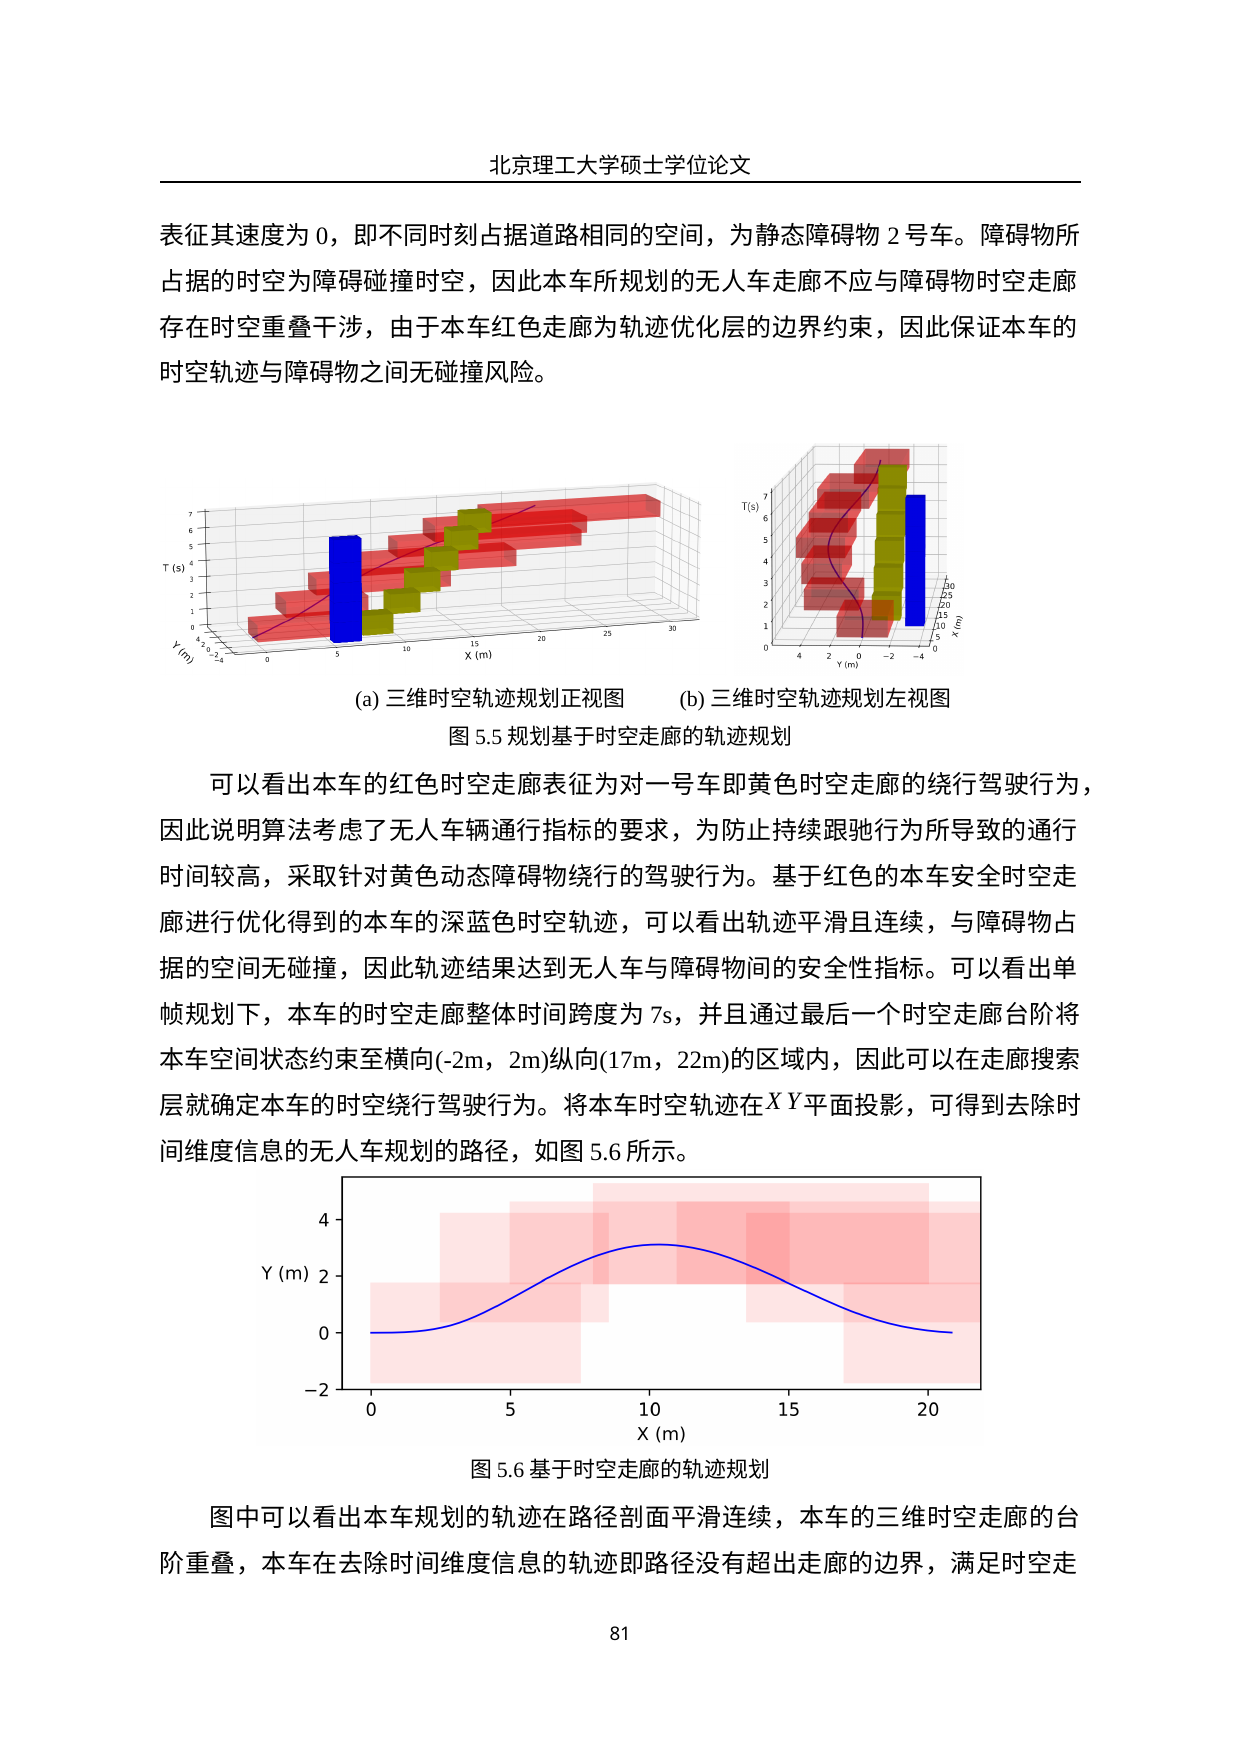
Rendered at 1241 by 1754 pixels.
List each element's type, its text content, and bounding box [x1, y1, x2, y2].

picture [733, 443, 965, 676]
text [159, 1490, 1081, 1581]
picture [256, 1169, 984, 1446]
text 图5.6 基于时空走廊的轨迹规划 [159, 1452, 1081, 1483]
picture [159, 478, 728, 676]
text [159, 208, 1081, 391]
text 图5.5 规划基于时空走廊的轨迹规划 [159, 719, 1081, 751]
text (a) 三维时空轨迹规划正视图 (b) 三维时空轨迹规划左视图 [159, 681, 1081, 713]
text 可以看出本车的红色时空走廊表征为对一号车即黄色时空走廊的绕行驾驶行为，因此说明算法考虑了无人车辆通行指标的要求，为防止持续跟驰行为所导致的通行时间较高，采取针对黄色动态障碍物绕行的驾驶行为。基于红色的本车安全时空走廊进行优化得到的本车的深蓝色时空轨迹，可以看出轨迹平滑且连续，与障碍物占据的空间无碰撞，因此轨迹结果达到无人车与障碍物间的安全性指标。可以看出单帧规划下，本车的时空走廊整体时间跨度为7s，并且通过最后一个时空走廊台阶将本车空间状态约束至横向(-2m，2m)纵向(17m，22m)的区域内，因此可以在走廊搜索层就确定本车的时空绕行驾驶行为。将本车时空轨迹在平面投影，可得到去除时间维度信息的无人车规划的路径，如图5.6所示。 [159, 757, 1081, 1170]
